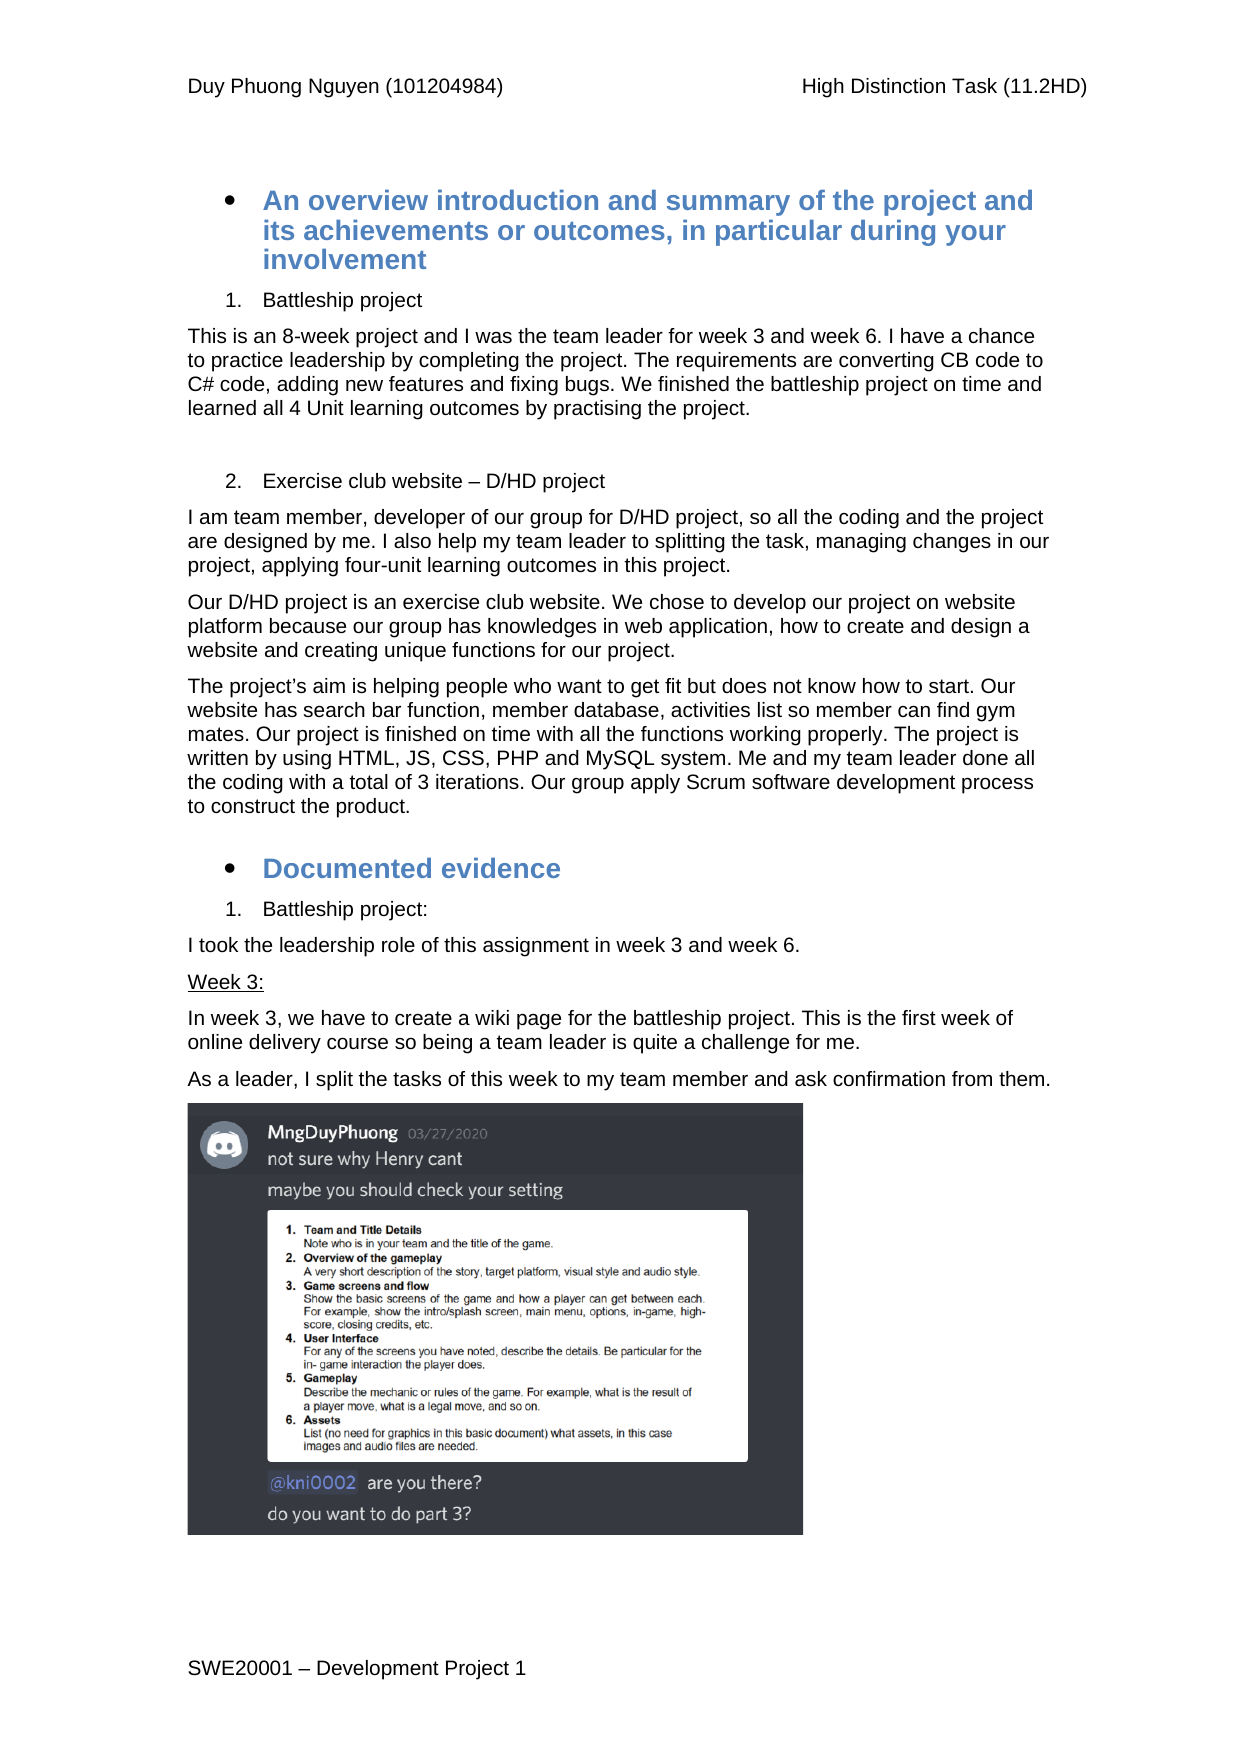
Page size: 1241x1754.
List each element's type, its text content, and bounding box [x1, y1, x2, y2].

text The project’s aim is helping people who want to get fit but does not know how to start. Our website has search bar function, member database, activities list so member can find gym mates. Our project is finished on time with all the functions working properly. The project is written by using HTML, JS, CSS, PHP and MySQL system. Me and my team leader done all the coding with a total of 3 iterations. Our group apply Scrum software development process to construct the product. [187, 674, 1053, 818]
text Week 3: [187, 970, 1053, 994]
list Exercise club website – D/HD project [225, 469, 1053, 493]
subtitle Documented evidence [225, 855, 1053, 884]
text As a leader, I split the tasks of this week to my team member and ask confirmation from them. [187, 1067, 1053, 1091]
text I am team member, developer of our group for D/HD project, so all the coding and the project are designed by me. I also help my team leader to splitting the task, managing changes in our project, applying four-unit learning outcomes in this project. [187, 505, 1053, 577]
subtitle An overview introduction and summary of the project and its achievements or outcomes, in particular during your involvement [225, 187, 1053, 275]
picture [187, 1103, 804, 1535]
text Our D/HD project is an exercise club website. We chose to develop our project on website platform because our group has knowledges in web application, how to create and design a website and creating unique functions for our project. [187, 589, 1053, 661]
text In week 3, we have to create a wiki page for the battleship project. This is the first week of online delivery course so being a team leader is quite a challenge for me. [187, 1006, 1053, 1054]
text I took the leadership role of this assignment in week 3 and week 6. [187, 933, 1053, 957]
text This is an 8-week project and I was the team leader for week 3 and week 6. I have a chance to practice leadership by completing the project. The requirements are converting CB code to C# code, adding new features and fixing bugs. We finished the battleship project on time and learned all 4 Unit learning outcomes by practising the project. [187, 324, 1053, 420]
list Battleship project [225, 287, 1053, 311]
list Battleship project: [225, 897, 1053, 921]
